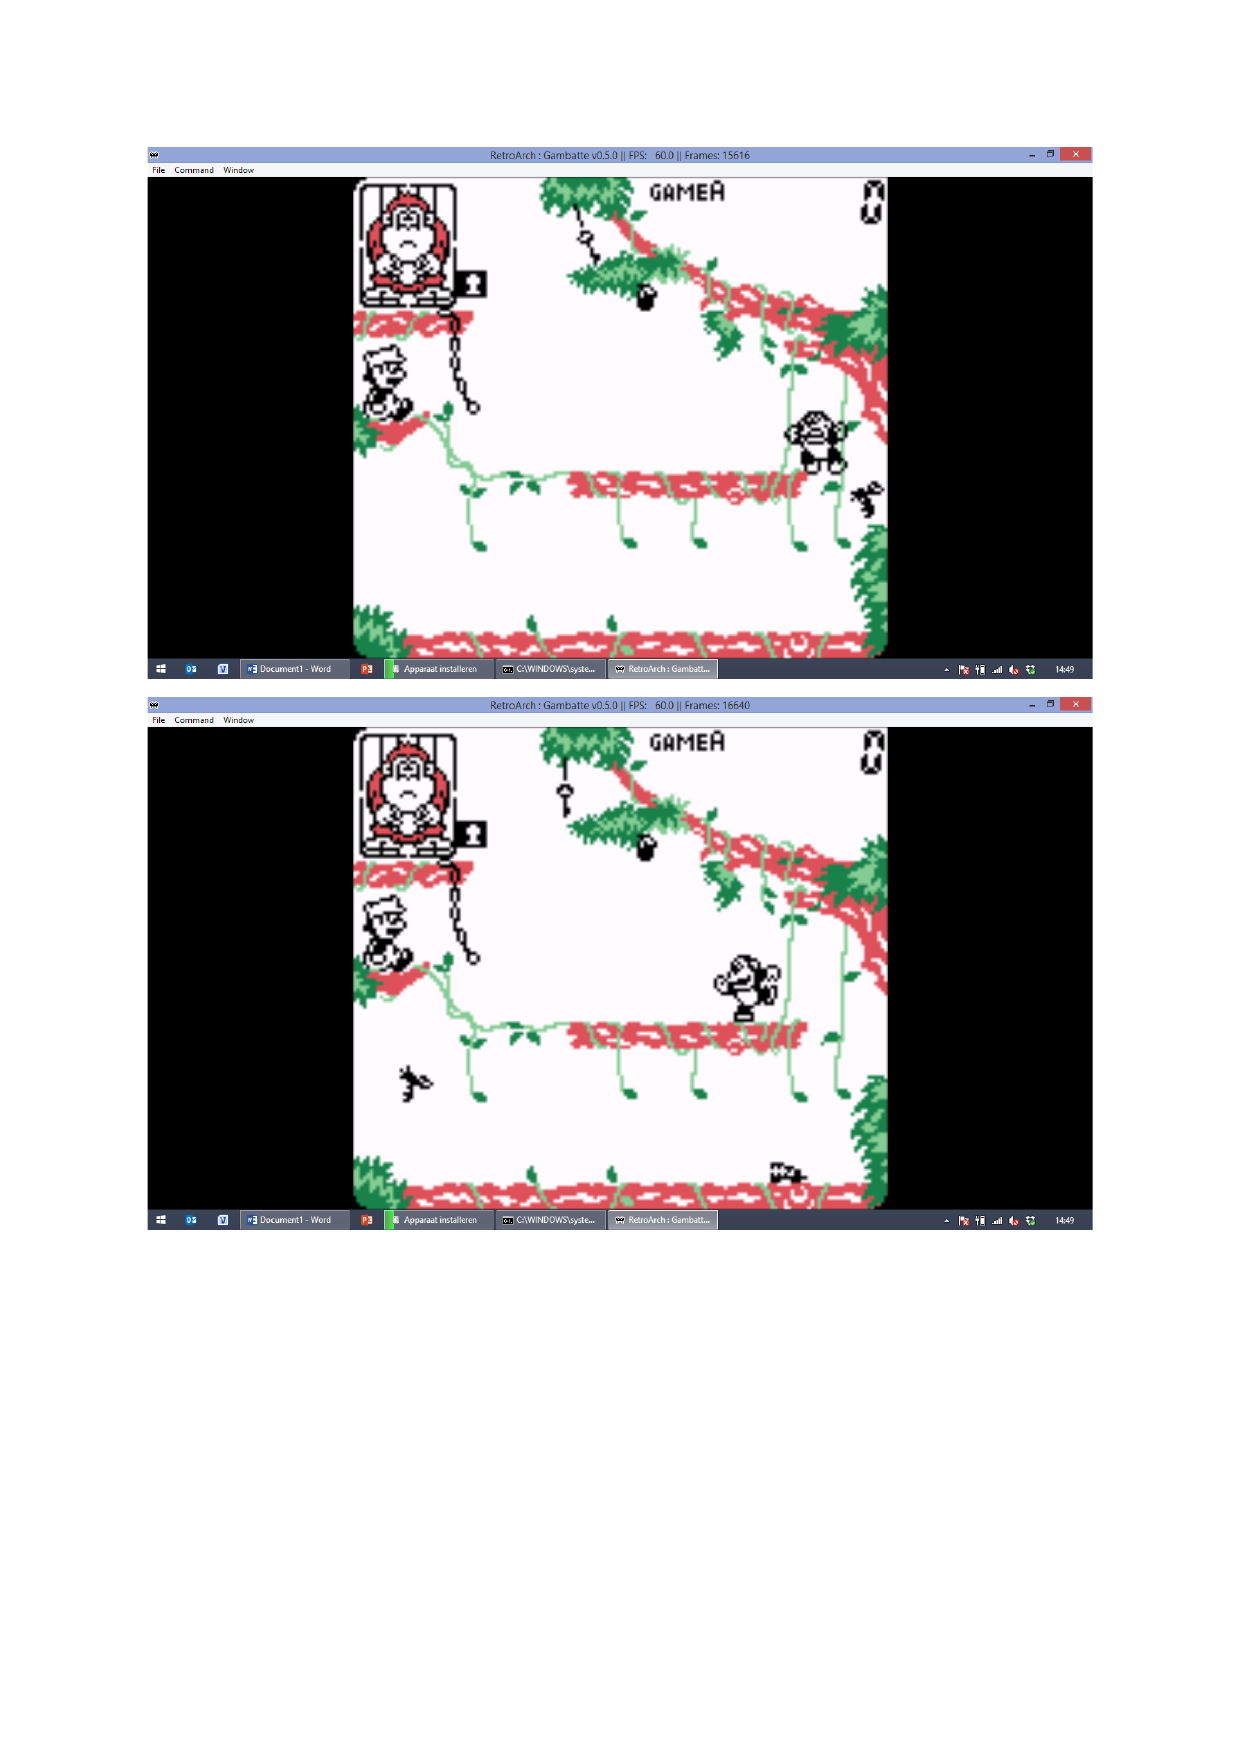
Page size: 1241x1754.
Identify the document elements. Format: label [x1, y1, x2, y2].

picture [147, 147, 1093, 679]
picture [147, 697, 1093, 1230]
